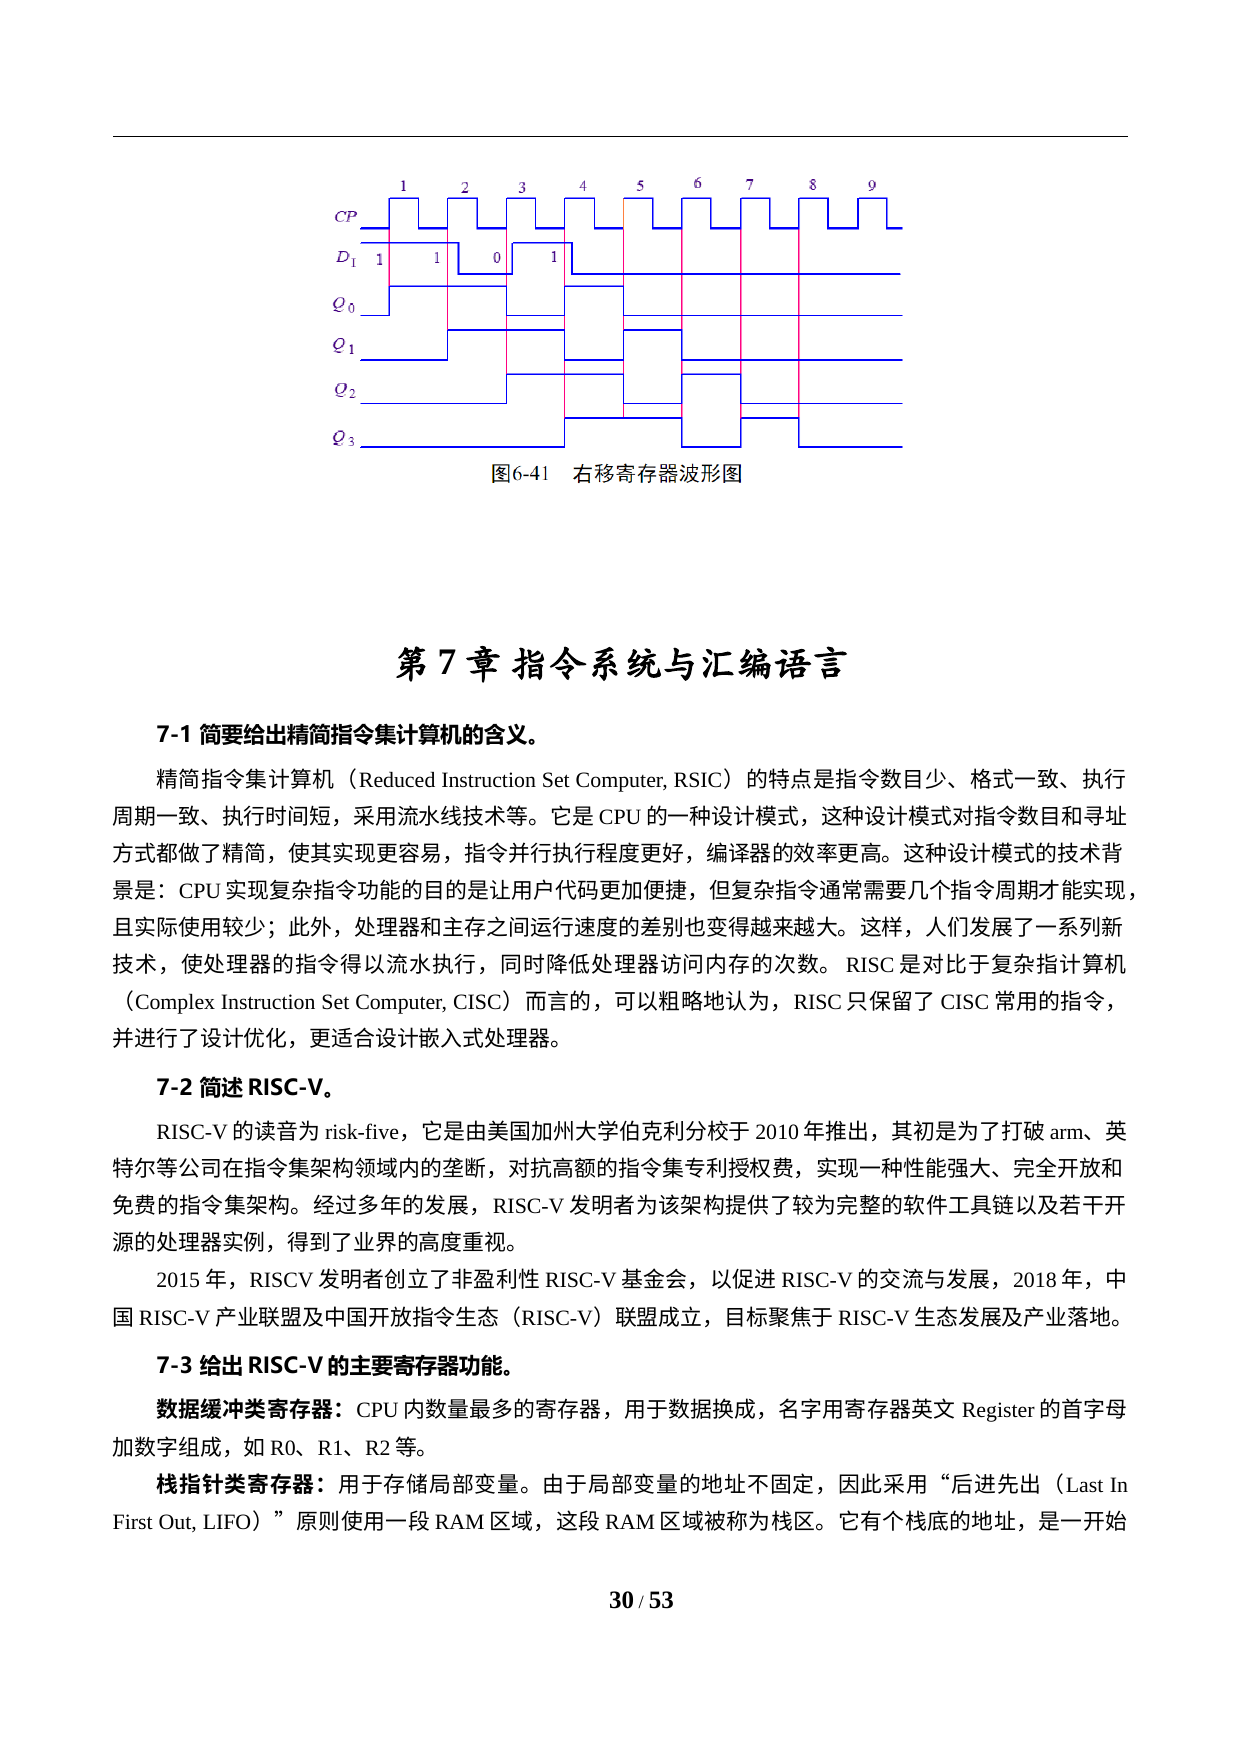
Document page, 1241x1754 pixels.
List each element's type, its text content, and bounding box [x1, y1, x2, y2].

subtitle 第7章 指令系统与汇编语言 [112, 625, 1128, 699]
subtitle 7-1 简要给出精简指令集计算机的含义。 [112, 716, 1128, 753]
text 2015年，RISCV发明者创立了非盈利性RISC-V基金会，以促进RISC-V的交流与发展，2018年，中国RISC-V产业联盟及中国开放指令生态（RISC-V）联盟成立，目标聚焦于RISC-V生态发展及产业落地。 [112, 1260, 1128, 1334]
text 数据缓冲类寄存器：CPU内数量最多的寄存器，用于数据换成，名字用寄存器英文Register的首字母加数字组成，如R0、R1、R2等。 [112, 1390, 1128, 1464]
text RISC-V的读音为risk-five，它是由美国加州大学伯克利分校于2010年推出，其初是为了打破arm、英特尔等公司在指令集架构领域内的垄断，对抗高额的指令集专利授权费，实现一种性能强大、完全开放和免费的指令集架构。经过多年的发展，RISC-V发明者为该架构提供了较为完整的软件工具链以及若干开源的处理器实例，得到了业界的高度重视。 [112, 1111, 1128, 1260]
text 精简指令集计算机（Reduced Instruction Set Computer, RSIC）的特点是指令数目少、格式一致、执行周期一致、执行时间短，采用流水线技术等。它是CPU的一种设计模式，这种设计模式对指令数目和寻址方式都做了精简，使其实现更容易，指令并行执行程度更好，编译器的效率更高。这种设计模式的技术背景是：CPU实现复杂指令功能的目的是让用户代码更加便捷，但复杂指令通常需要几个指令周期才能实现，且实际使用较少；此外，处理器和主存之间运行速度的差别也变得越来越大。这样，人们发展了一系列新技术，使处理器的指令得以流水执行，同时降低处理器访问内存的次数。RISC是对比于复杂指计算机（Complex Instruction Set Computer, CISC）而言的，可以粗略地认为，RISC只保留了CISC常用的指令，并进行了设计优化，更适合设计嵌入式处理器。 [112, 759, 1128, 1056]
subtitle 7-3 给出RISC-V的主要寄存器功能。 [112, 1346, 1128, 1383]
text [112, 1464, 1128, 1538]
subtitle 7-2 简述RISC-V。 [112, 1068, 1128, 1105]
picture [313, 163, 927, 499]
